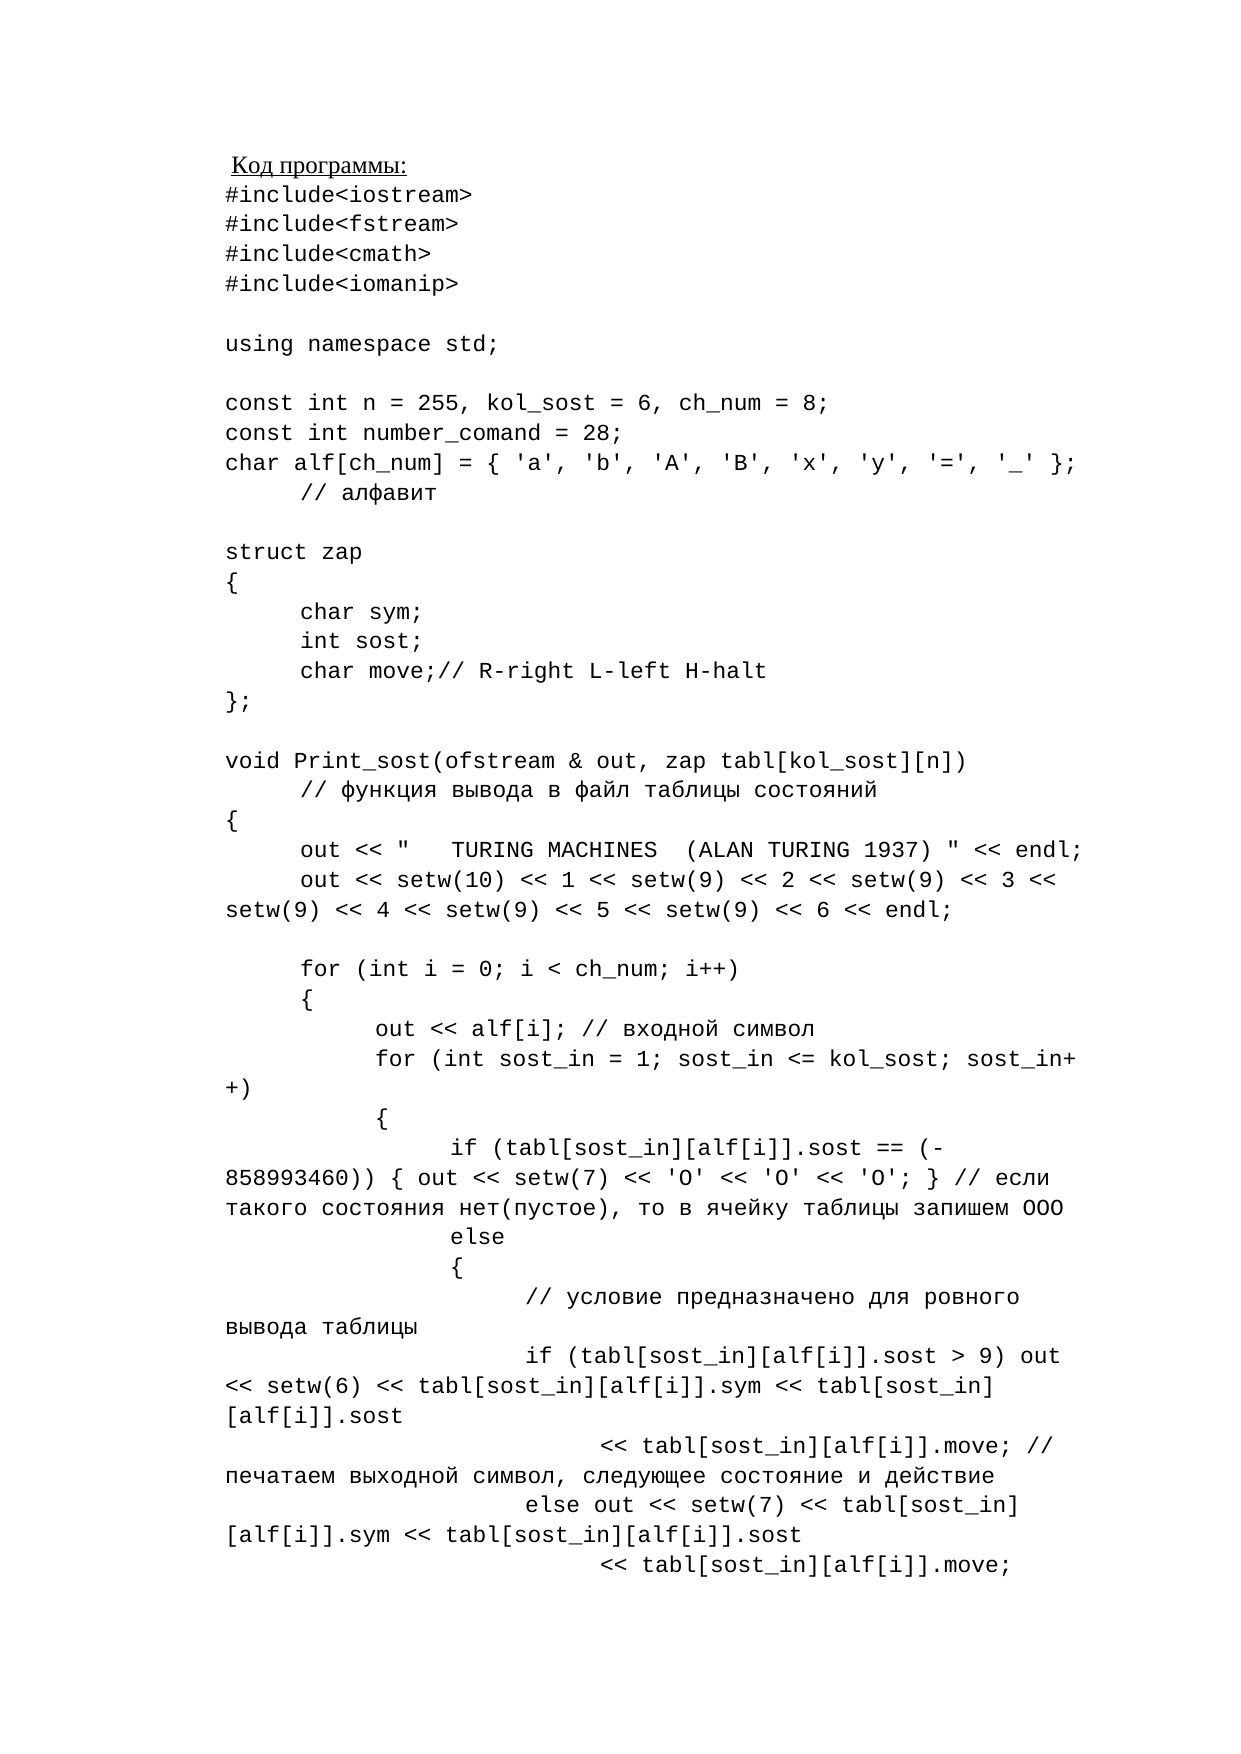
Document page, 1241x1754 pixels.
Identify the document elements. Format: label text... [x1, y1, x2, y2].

text out << alf[i]; // входной символ [225, 1017, 1090, 1043]
text void Print_sost(ofstream & out, zap tabl[kol_sost][n]) // функция вывода в файл таблицы состояний [225, 749, 1090, 805]
text #include<iostream> [225, 183, 1090, 209]
text { [225, 987, 1090, 1013]
text out << setw(10) << 1 << setw(9) << 2 << setw(9) << 3 << setw(9) << 4 << setw(9) << 5 << setw(9) << 6 << endl; [225, 868, 1090, 924]
text const int number_comand = 28; [225, 421, 1090, 447]
text out << " TURING MACHINES (ALAN TURING 1937) " << endl; [225, 838, 1090, 864]
text { [225, 570, 1090, 596]
text for (int sost_in = 1; sost_in <= kol_sost; sost_in++) [225, 1047, 1090, 1103]
text char alf[ch_num] = { 'a', 'b', 'A', 'B', 'x', 'y', '=', '_' }; // алфавит [225, 451, 1090, 507]
text char move;// R-right L-left H-halt [225, 660, 1090, 686]
text #include<iomanip> [225, 272, 1090, 298]
text char sym; [225, 600, 1090, 626]
text { [225, 1256, 1090, 1281]
text << tabl[sost_in][alf[i]].move; // печатаем выходной символ, следующее состояние и действие [225, 1434, 1090, 1490]
text #include<cmath> [225, 243, 1090, 268]
text const int n = 255, kol_sost = 6, ch_num = 8; [225, 392, 1090, 417]
text { [225, 809, 1090, 834]
text else [225, 1226, 1090, 1252]
text // условие предназначено для ровного вывода таблицы [225, 1285, 1090, 1341]
text using namespace std; [225, 332, 1090, 358]
text if (tabl[sost_in][alf[i]].sost == (-858993460)) { out << setw(7) << 'O' << 'O' << 'O'; } // если такого состояния нет(пустое), то в ячейку таблицы запишем OOO [225, 1136, 1090, 1222]
text int sost; [225, 630, 1090, 656]
text }; [225, 689, 1090, 715]
text else out << setw(7) << tabl[sost_in][alf[i]].sym << tabl[sost_in][alf[i]].sost [225, 1494, 1090, 1549]
text struct zap [225, 541, 1090, 566]
text { [225, 1107, 1090, 1132]
text for (int i = 0; i < ch_num; i++) [225, 958, 1090, 983]
text #include<fstream> [225, 213, 1090, 239]
text Код программы: [225, 150, 1090, 179]
text << tabl[sost_in][alf[i]].move; [225, 1553, 1090, 1579]
text if (tabl[sost_in][alf[i]].sost > 9) out << setw(6) << tabl[sost_in][alf[i]].sym << tabl[sost_in][alf[i]].sost [225, 1345, 1090, 1430]
